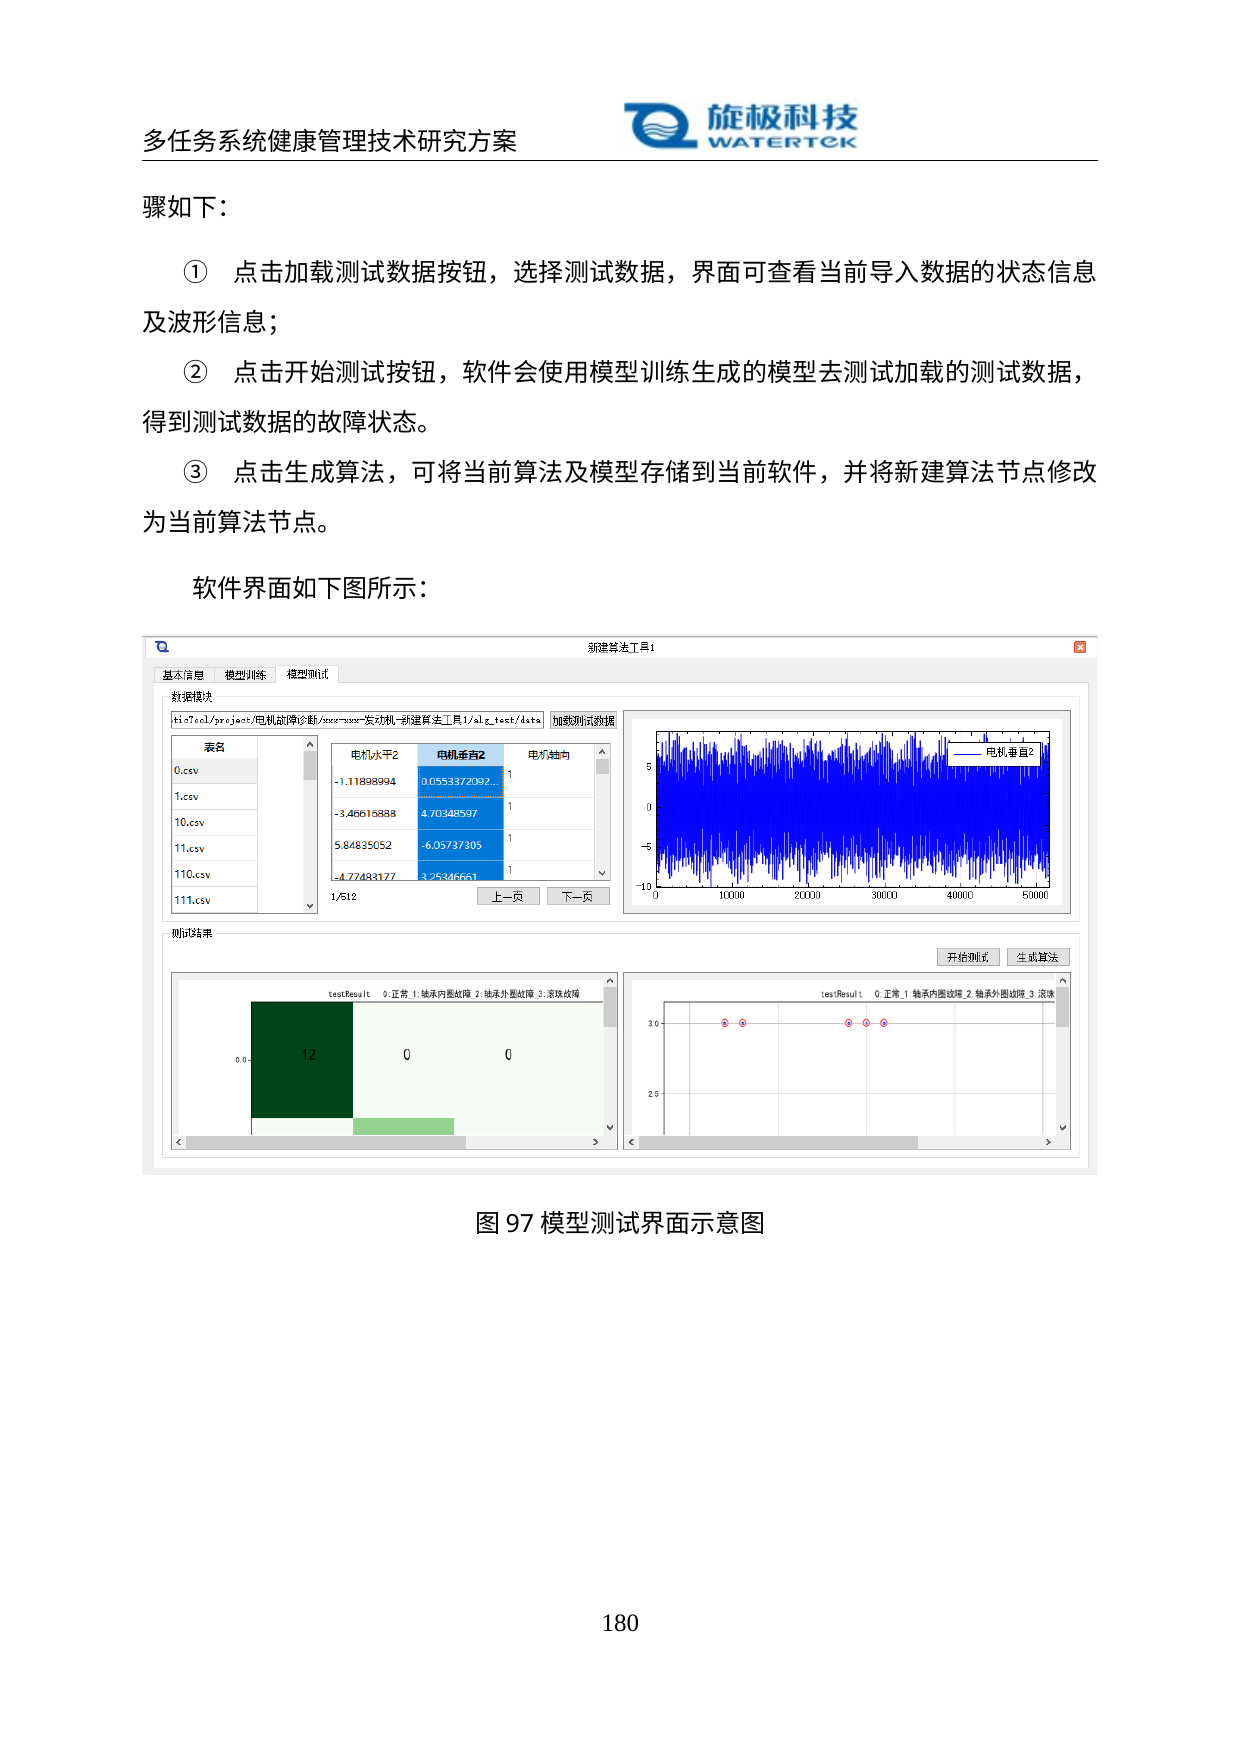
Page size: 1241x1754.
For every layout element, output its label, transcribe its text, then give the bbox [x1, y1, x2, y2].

list 点击开始测试按钮，软件会使用模型训练生成的模型去测试加载的测试数据，得到测试数据的故障状态。 [142, 353, 1098, 439]
list 模型测试界面示意图 [142, 1187, 1098, 1255]
text 模型测试使用模型训练生成的模型加载测试数据，诊断测试数据故障状态。操作步骤如下： [142, 171, 1098, 239]
list 点击加载测试数据按钮，选择测试数据，界面可查看当前导入数据的状态信息及波形信息； [142, 253, 1098, 339]
picture [141, 634, 1098, 1175]
picture [623, 100, 861, 151]
list 点击生成算法，可将当前算法及模型存储到当前软件，并将新建算法节点修改为当前算法节点。 [142, 453, 1098, 539]
text 软件界面如下图所示： [142, 553, 1098, 621]
